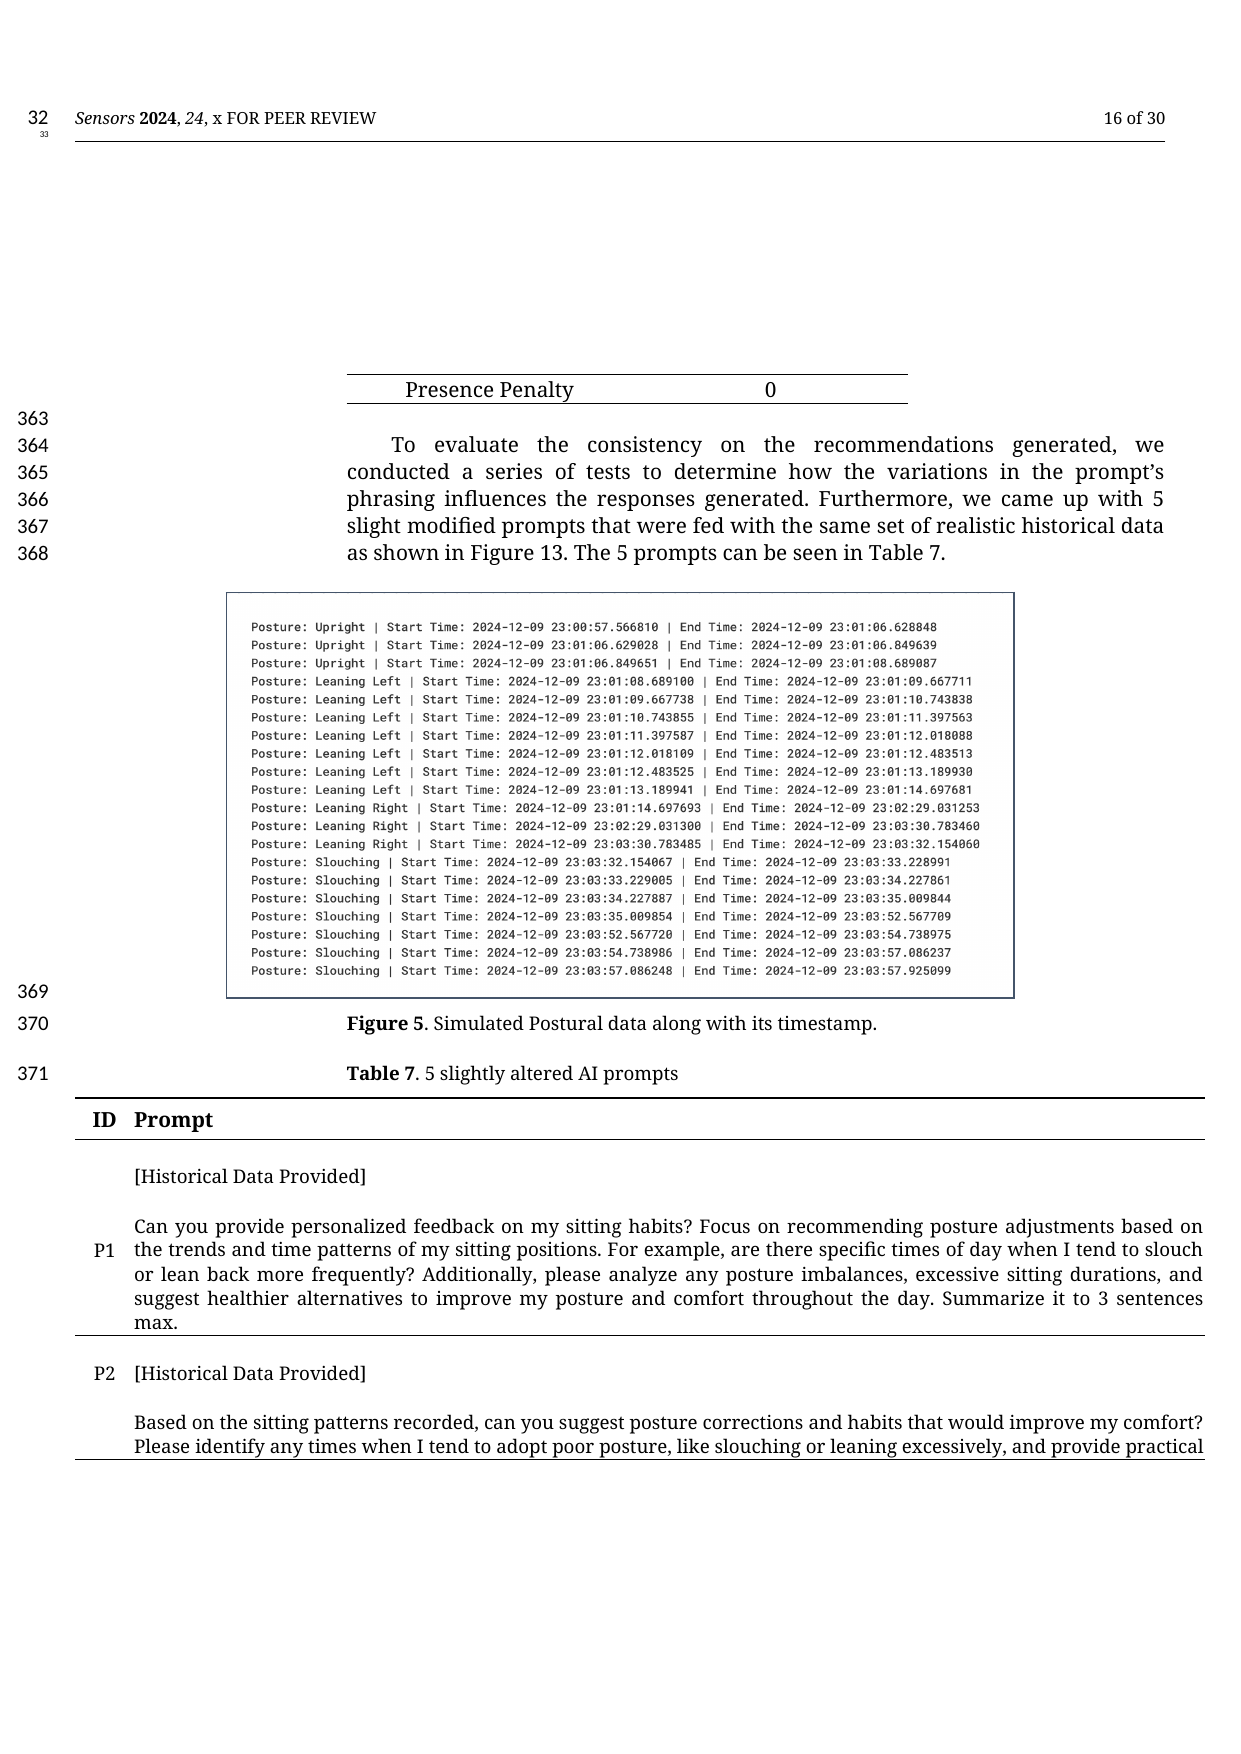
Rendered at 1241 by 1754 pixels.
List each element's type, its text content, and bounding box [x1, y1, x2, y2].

text Table 7. 5 slightly altered AI prompts [347, 1061, 1165, 1085]
table_header ID [75, 1099, 134, 1138]
table_cell 0 [632, 375, 908, 403]
text To evaluate the consistency on the recommendations generated, we conducted a series of tests to determine how the variations in the prompt’s phrasing influences the responses generated. Furthermore, we came up with 5 slight modified prompts that were fed with the same set of realistic historical data as shown in Figure 13. The 5 prompts can be seen in Table 7. [347, 431, 1165, 567]
table_header Prompt [134, 1099, 1205, 1138]
text Figure 5. Simulated Postural data along with its timestamp. [347, 1011, 1165, 1036]
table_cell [134, 1336, 1205, 1459]
table_cell Presence Penalty [347, 375, 632, 403]
table_cell [Historical Data Provided] Can you provide personalized feedback on my sitting habits? Focus on recommending posture adjustments based on the trends and time patterns of my sitting positions. For example, are there specific times of day when I tend to slouch or lean back more frequently? Additionally, please analyze any posture imbalances, excessive sitting durations, and suggest healthier alternatives to improve my posture and comfort throughout the day. Summarize it to 3 sentences max. [134, 1140, 1205, 1335]
table_cell P1 [75, 1140, 134, 1335]
table_cell P2 [75, 1336, 134, 1459]
picture [227, 593, 1013, 997]
